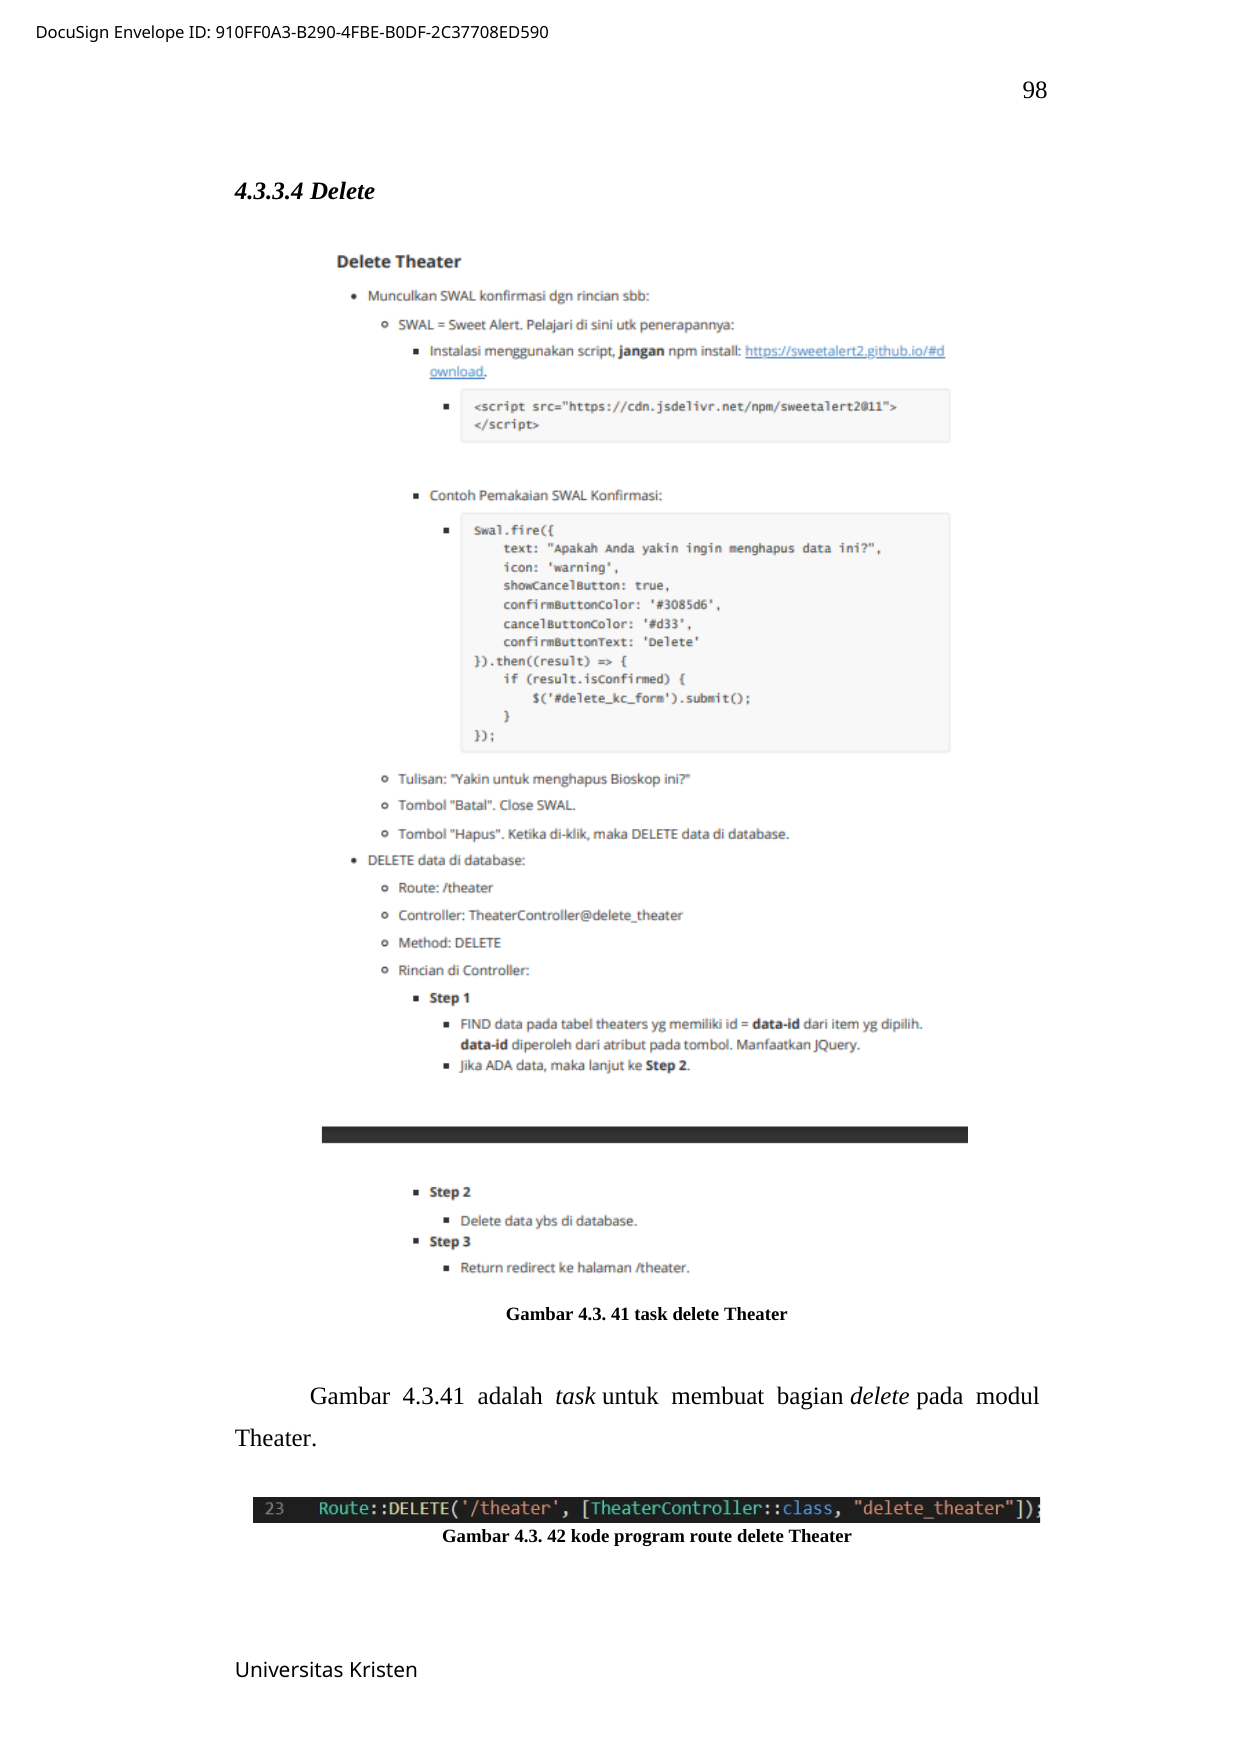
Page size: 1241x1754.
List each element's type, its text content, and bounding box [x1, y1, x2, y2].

subtitle Delete [234, 176, 1098, 204]
text Gambar 4.3.41 adalah task untuk membuat bagian delete pada modul Theater. [234, 1381, 1055, 1452]
text Gambar 4.3. 41 task delete Theater [333, 1303, 959, 1324]
picture [321, 254, 968, 1274]
text Gambar 4.3. 42 kode program route delete Theater [334, 1523, 960, 1547]
picture [253, 1497, 1041, 1523]
